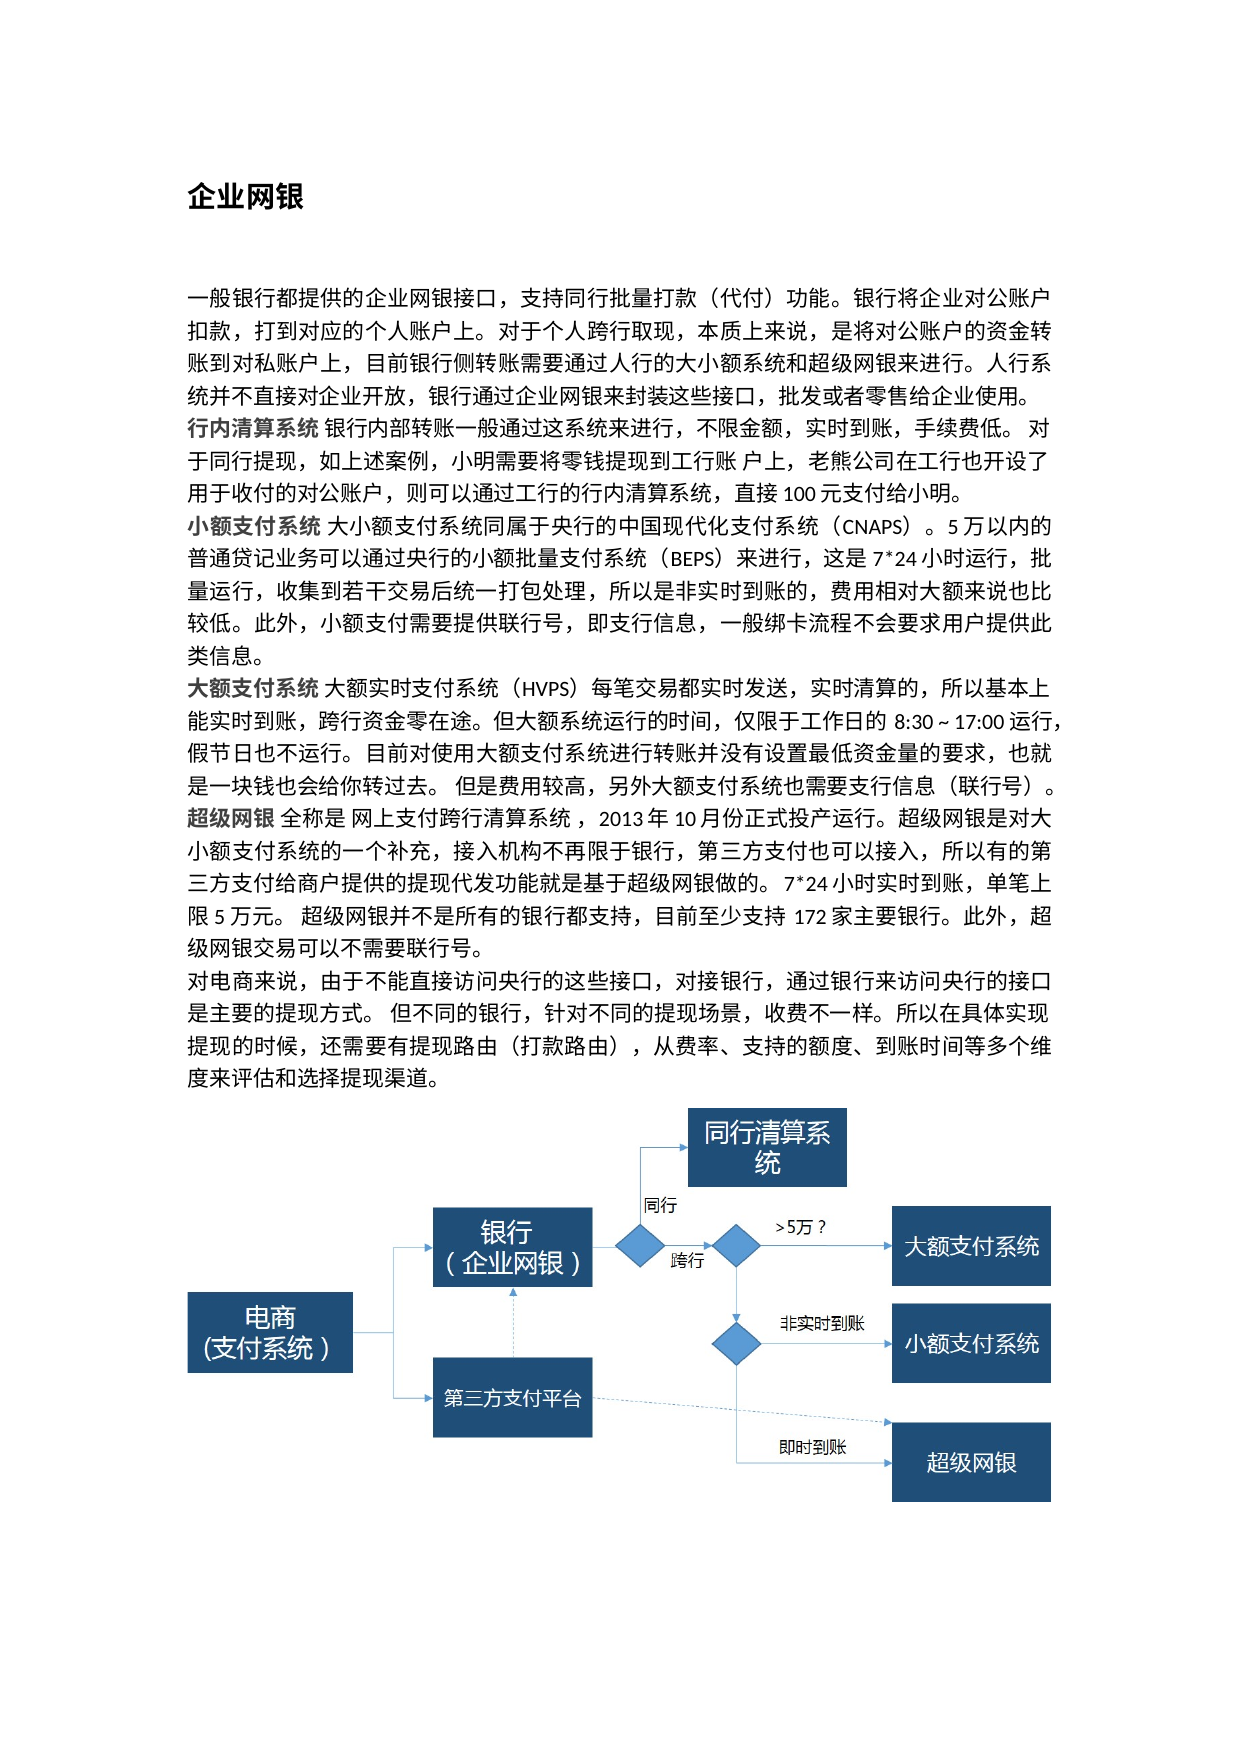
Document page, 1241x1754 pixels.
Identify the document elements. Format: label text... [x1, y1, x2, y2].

picture [187, 1108, 1053, 1502]
text 超级网银 全称是 网上支付跨行清算系统 ，2013年10月份正式投产运行。超级网银是对大小额支付系统的一个补充，接入机构不再限于银行，第三方支付也可以接入，所以有的第三方支付给商户提供的提现代发功能就是基于超级网银做的。7*24小时实时到账，单笔上限5万元。 超级网银并不是所有的银行都支持，目前至少支持172家主要银行。此外，超级网银交易可以不需要联行号。 [187, 801, 1053, 963]
text 对电商来说，由于不能直接访问央行的这些接口，对接银行，通过银行来访问央行的接口，是主要的提现方式。 但不同的银行，针对不同的提现场景，收费不一样。所以在具体实现提现的时候，还需要有提现路由（打款路由），从费率、支持的额度、到账时间等多个维度来评估和选择提现渠道。 [187, 963, 1053, 1093]
text 大额支付系统 大额实时支付系统（HVPS）每笔交易都实时发送，实时清算的，所以基本上能实时到账，跨行资金零在途。但大额系统运行的时间，仅限于工作日的 8:30 ~ 17:00运行，假节日也不运行。目前对使用大额支付系统进行转账并没有设置最低资金量的要求，也就是一块钱也会给你转过去。 但是费用较高，另外大额支付系统也需要支行信息（联行号）。 [187, 671, 1053, 801]
text 一般银行都提供的企业网银接口，支持同行批量打款（代付）功能。银行将企业对公账户扣款，打到对应的个人账户上。对于个人跨行取现，本质上来说，是将对公账户的资金转账到对私账户上，目前银行侧转账需要通过人行的大小额系统和超级网银来进行。人行系统并不直接对企业开放，银行通过企业网银来封装这些接口，批发或者零售给企业使用。 [187, 281, 1053, 411]
text 行内清算系统 银行内部转账一般通过这系统来进行，不限金额，实时到账，手续费低。 对于同行提现，如上述案例，小明需要将零钱提现到工行账 户上，老熊公司在工行也开设了用于收付的对公账户，则可以通过工行的行内清算系统，直接100元支付给小明。 [187, 411, 1053, 508]
subtitle 企业网银 [187, 162, 1053, 227]
text 小额支付系统 大小额支付系统同属于央行的中国现代化支付系统（CNAPS）。5万以内的普通贷记业务可以通过央行的小额批量支付系统（BEPS）来进行，这是7*24小时运行，批量运行，收集到若干交易后统一打包处理，所以是非实时到账的，费用相对大额来说也比较低。此外，小额支付需要提供联行号，即支行信息，一般绑卡流程不会要求用户提供此类信息。 [187, 508, 1053, 671]
